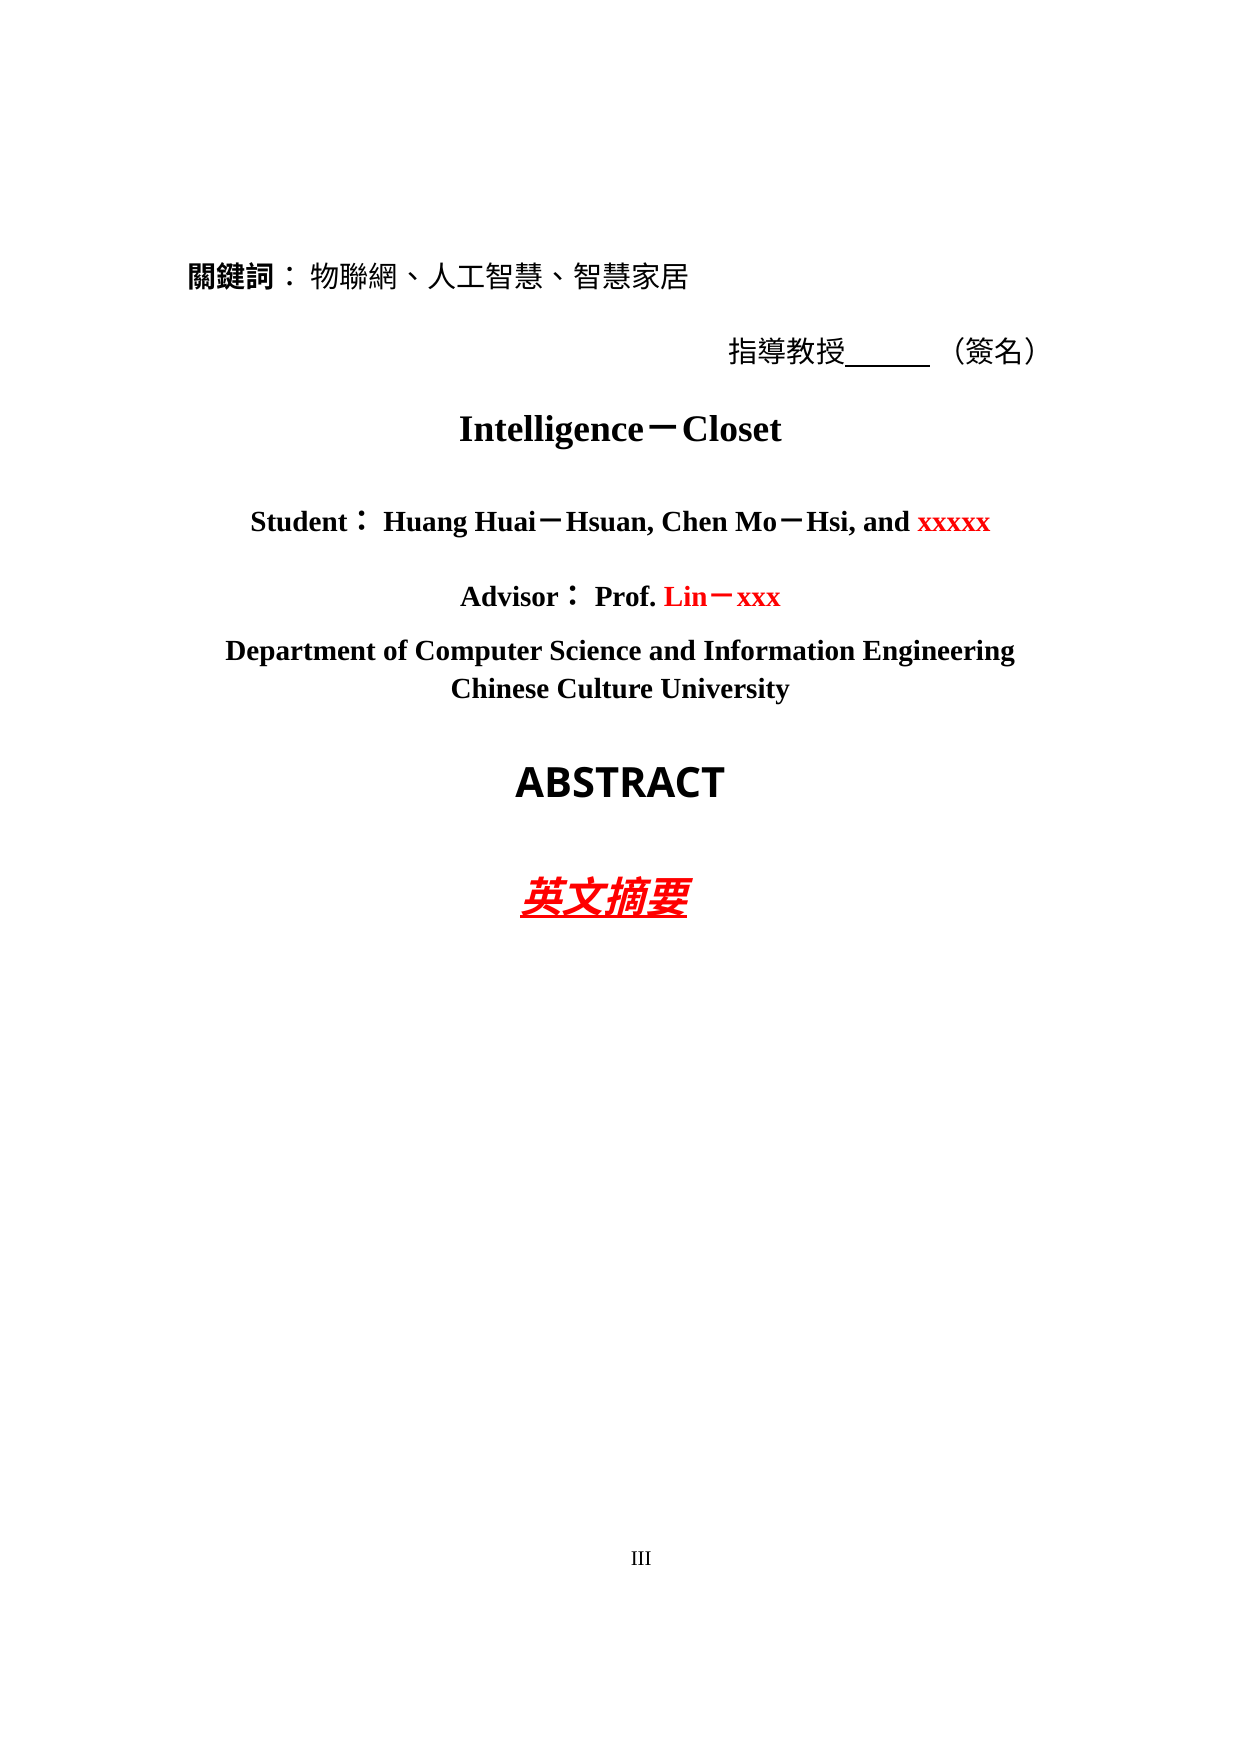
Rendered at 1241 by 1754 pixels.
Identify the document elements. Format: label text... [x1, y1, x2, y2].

text 關鍵詞： 物聯網、人工智慧、智慧家居 [187, 238, 1053, 313]
text 英文摘要 [187, 856, 1024, 931]
text ABSTRACT [187, 744, 1053, 819]
text 指導教授 （簽名） [187, 313, 1053, 388]
text Intelligence－Closet [187, 388, 1053, 463]
text Chinese Culture University [187, 669, 1053, 706]
text Student： Huang Huai－Hsuan, Chen Mo－Hsi, and xxxxx [187, 481, 1053, 556]
text Department of Computer Science and Information Engineering [187, 631, 1053, 669]
text Advisor： Prof. Lin－xxx [187, 556, 1053, 631]
